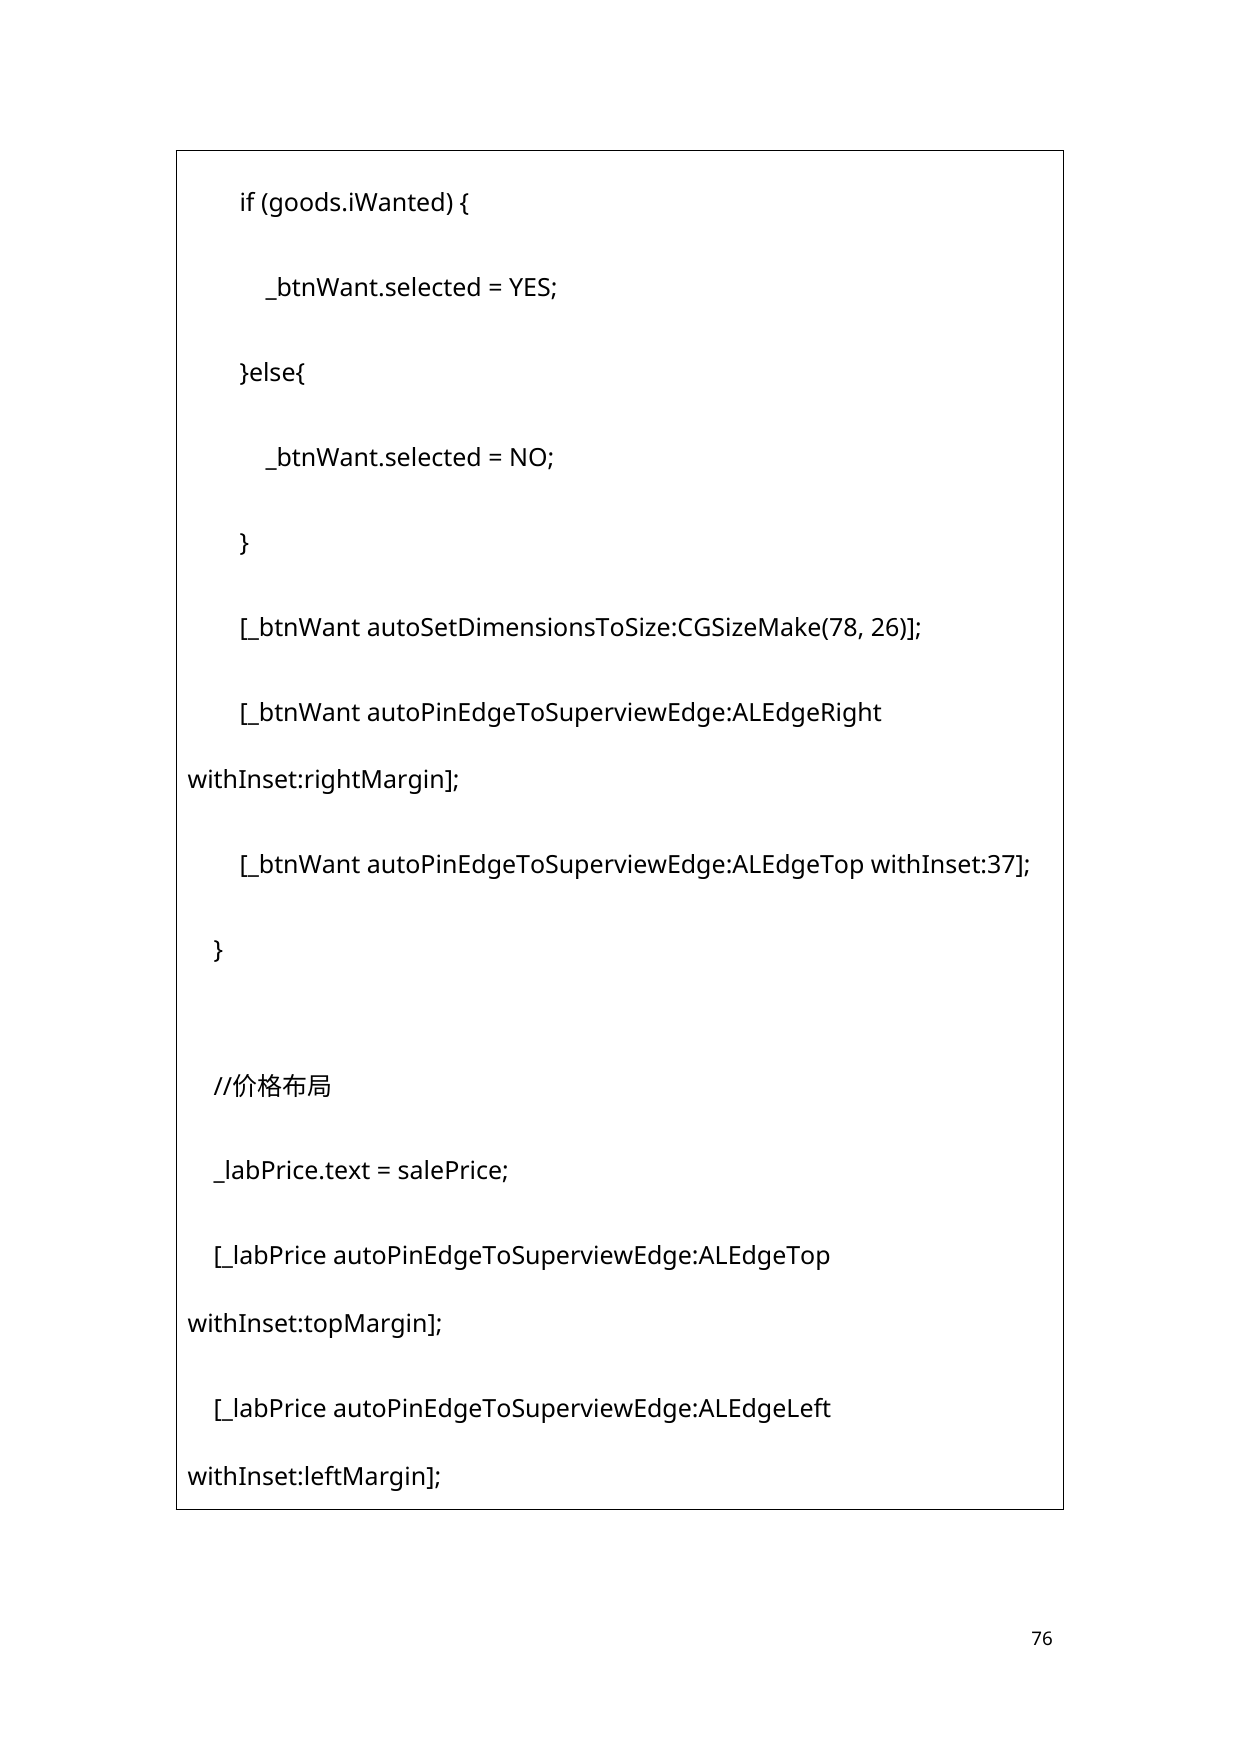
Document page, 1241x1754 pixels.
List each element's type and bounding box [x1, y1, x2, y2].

table_cell [177, 151, 1063, 1509]
